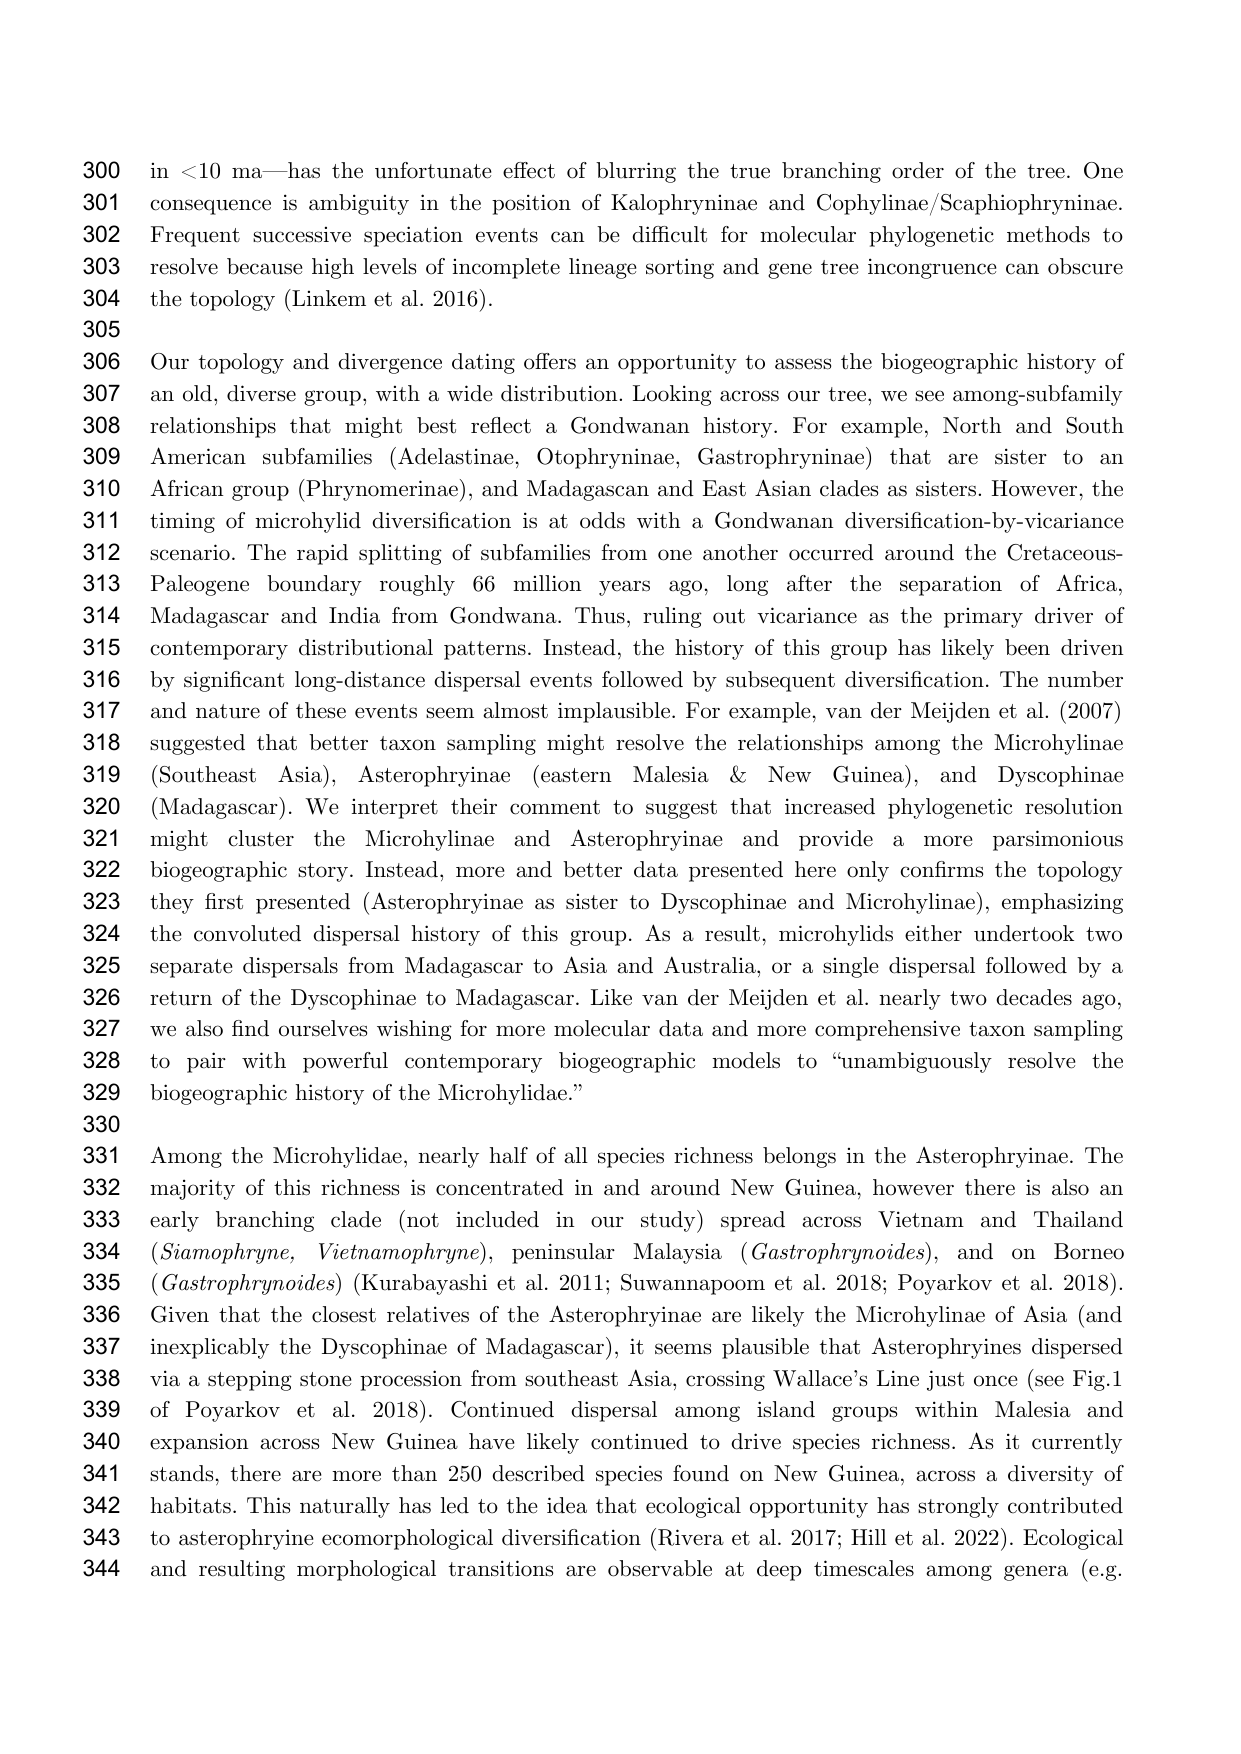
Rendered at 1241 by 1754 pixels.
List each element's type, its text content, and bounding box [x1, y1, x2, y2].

text Our topology and divergence dating offers an opportunity to assess the biogeographic history of an old, diverse group, with a wide distribution. Looking across our tree, we see among-subfamily relationships that might best reflect a Gondwanan history. For example, North and South American subfamilies (Adelastinae, Otophryninae, Gastrophryninae) that are sister to an African group (Phrynomerinae), and Madagascan and East Asian clades as sisters. However, the timing of microhylid diversification is at odds with a Gondwanan diversification-by-vicariance scenario. The rapid splitting of subfamilies from one another occurred around the Cretaceous-Paleogene boundary roughly 66 million years ago, long after the separation of Africa, Madagascar and India from Gondwana. Thus, ruling out vicariance as the primary driver of contemporary distributional patterns. Instead, the history of this group has likely been driven by significant long-distance dispersal events followed by subsequent diversification. The number and nature of these events seem almost implausible. For example, van der Meijden et al. (2007) suggested that better taxon sampling might resolve the relationships among the Microhylinae (Southeast Asia), Asterophryinae (eastern Malesia & New Guinea), and Dyscophinae (Madagascar). We interpret their comment to suggest that increased phylogenetic resolution might cluster the Microhylinae and Asterophryinae and provide a more parsimonious biogeographic story. Instead, more and better data presented here only confirms the topology they first presented (Asterophryinae as sister to Dyscophinae and Microhylinae), emphasizing the convoluted dispersal history of this group. As a result, microhylids either undertook two separate dispersals from Madagascar to Asia and Australia, or a single dispersal followed by a return of the Dyscophinae to Madagascar. Like van der Meijden et al. nearly two decades ago, we also find ourselves wishing for more molecular data and more comprehensive taxon sampling to pair with powerful contemporary biogeographic models to “unambiguously resolve the biogeographic history of the Microhylidae.” [150, 343, 1124, 1106]
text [150, 1138, 1124, 1582]
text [150, 150, 1124, 312]
